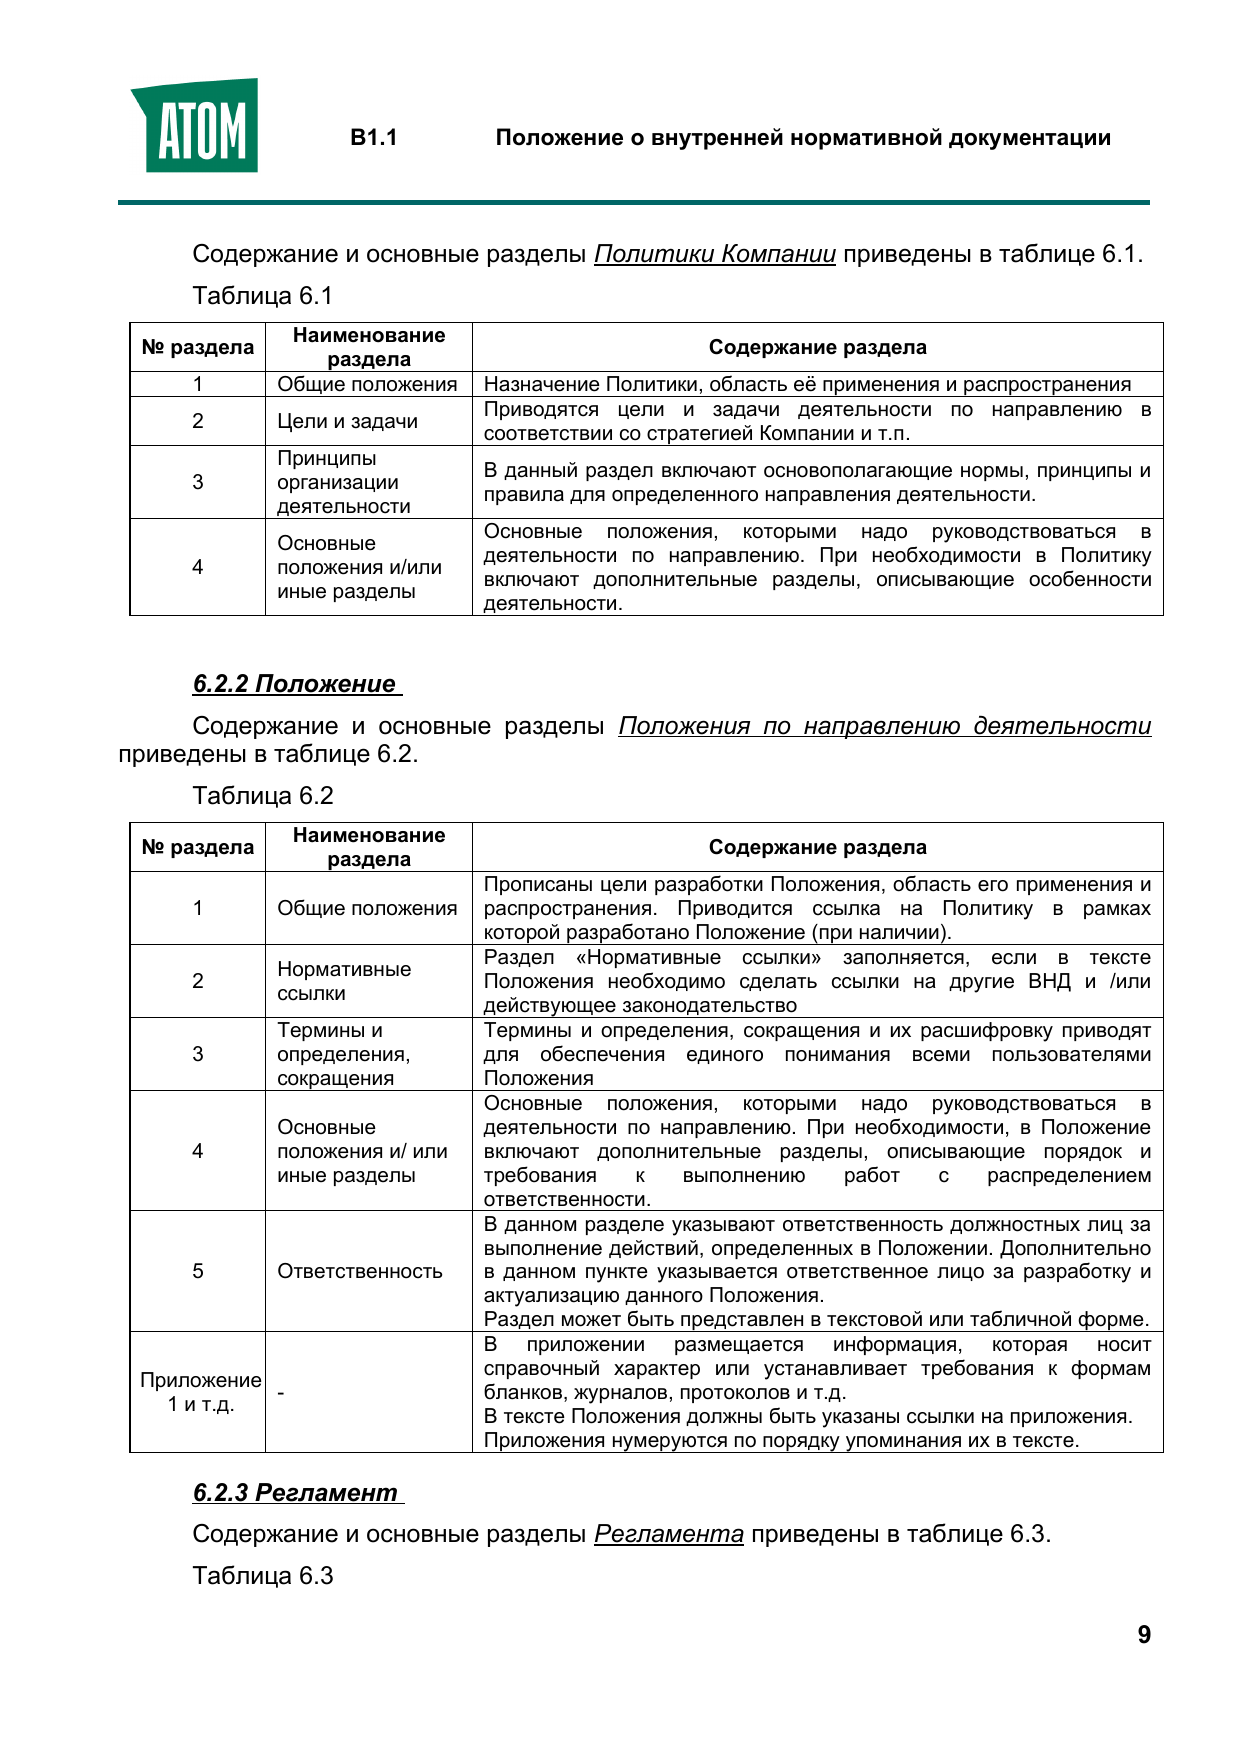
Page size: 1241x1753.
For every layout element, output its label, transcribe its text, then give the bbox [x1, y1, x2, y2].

table_cell Цели и задачи [266, 397, 472, 445]
table_cell В данный раздел включают основополагающие нормы, принципы и правила для определенного направления деятельности. [473, 446, 1163, 518]
text Таблица 6.3 [118, 1561, 1152, 1589]
picture [129, 75, 261, 175]
table_cell Нормативные ссылки [266, 945, 472, 1017]
table_header Наименование раздела [266, 323, 472, 371]
table_cell 5 [131, 1211, 265, 1331]
text Содержание и основные разделы Регламента приведены в таблице 6.3. [118, 1519, 1152, 1548]
text Содержание и основные разделы Положения по направлению деятельности приведены в таблице 6.2. [118, 711, 1152, 768]
table_header Содержание раздела [473, 823, 1163, 871]
table_cell 4 [131, 1091, 265, 1210]
table_cell В приложении размещается информация, которая носит справочный характер или устанавливает требования к формам бланков, журналов, протоколов и т.д. В тексте Положения должны быть указаны ссылки на приложения. Приложения нумеруются по порядку упоминания их в тексте. [473, 1332, 1163, 1452]
table_cell 4 [131, 519, 265, 614]
table_cell Термины и определения, сокращения [266, 1018, 472, 1089]
table_cell Раздел «Нормативные ссылки» заполняется, если в тексте Положения необходимо сделать ссылки на другие ВНД и /или действующее законодательство [473, 945, 1163, 1017]
table_cell Термины и определения, сокращения и их расшифровку приводят для обеспечения единого понимания всеми пользователями Положения [473, 1018, 1163, 1089]
table_cell - [266, 1332, 472, 1452]
table_cell Приводятся цели и задачи деятельности по направлению в соответствии со стратегией Компании и т.п. [473, 397, 1163, 445]
table_cell Ответственность [266, 1211, 472, 1331]
table_header Содержание раздела [473, 323, 1163, 371]
table_cell 2 [131, 397, 265, 445]
table_cell Основные положения и/ или иные разделы [266, 1091, 472, 1210]
table_cell Основные положения, которыми надо руководствоваться в деятельности по направлению. При необходимости в Политику включают дополнительные разделы, описывающие особенности деятельности. [473, 519, 1163, 614]
table_cell Общие положения [266, 372, 472, 396]
table_cell Прописаны цели разработки Положения, область его применения и распространения. Приводится ссылка на Политику в рамках которой разработано Положение (при наличии). [473, 872, 1163, 944]
text Таблица 6.1 [118, 281, 1152, 309]
table_cell Назначение Политики, область её применения и распространения [473, 372, 1163, 396]
table_cell Основные положения, которыми надо руководствоваться в деятельности по направлению. При необходимости, в Положение включают дополнительные разделы, описывающие порядок и требования к выполнению работ с распределением ответственности. [473, 1091, 1163, 1210]
table_cell Основные положения и/или иные разделы [266, 519, 472, 614]
table_cell Принципы организации деятельности [266, 446, 472, 518]
table_header Наименование раздела [266, 823, 472, 871]
table_cell 1 [131, 372, 265, 396]
table_cell 1 [131, 872, 265, 944]
table_cell Общие положения [266, 872, 472, 944]
text Содержание и основные разделы Политики Компании приведены в таблице 6.1. [118, 239, 1152, 268]
text Таблица 6.2 [118, 781, 1152, 809]
text 6.2.3 Регламент [118, 1478, 1152, 1507]
table_header № раздела [131, 323, 265, 371]
table_cell 3 [131, 446, 265, 518]
table_header № раздела [131, 823, 265, 871]
table_cell 2 [131, 945, 265, 1017]
table_cell Приложение 1 и т.д. [131, 1332, 265, 1452]
table_cell 3 [131, 1018, 265, 1089]
table_cell В данном разделе указывают ответственность должностных лиц за выполнение действий, определенных в Положении. Дополнительно в данном пункте указывается ответственное лицо за разработку и актуализацию данного Положения. Раздел может быть представлен в текстовой или табличной форме. [473, 1211, 1163, 1331]
text 6.2.2 Положение [118, 669, 1152, 698]
